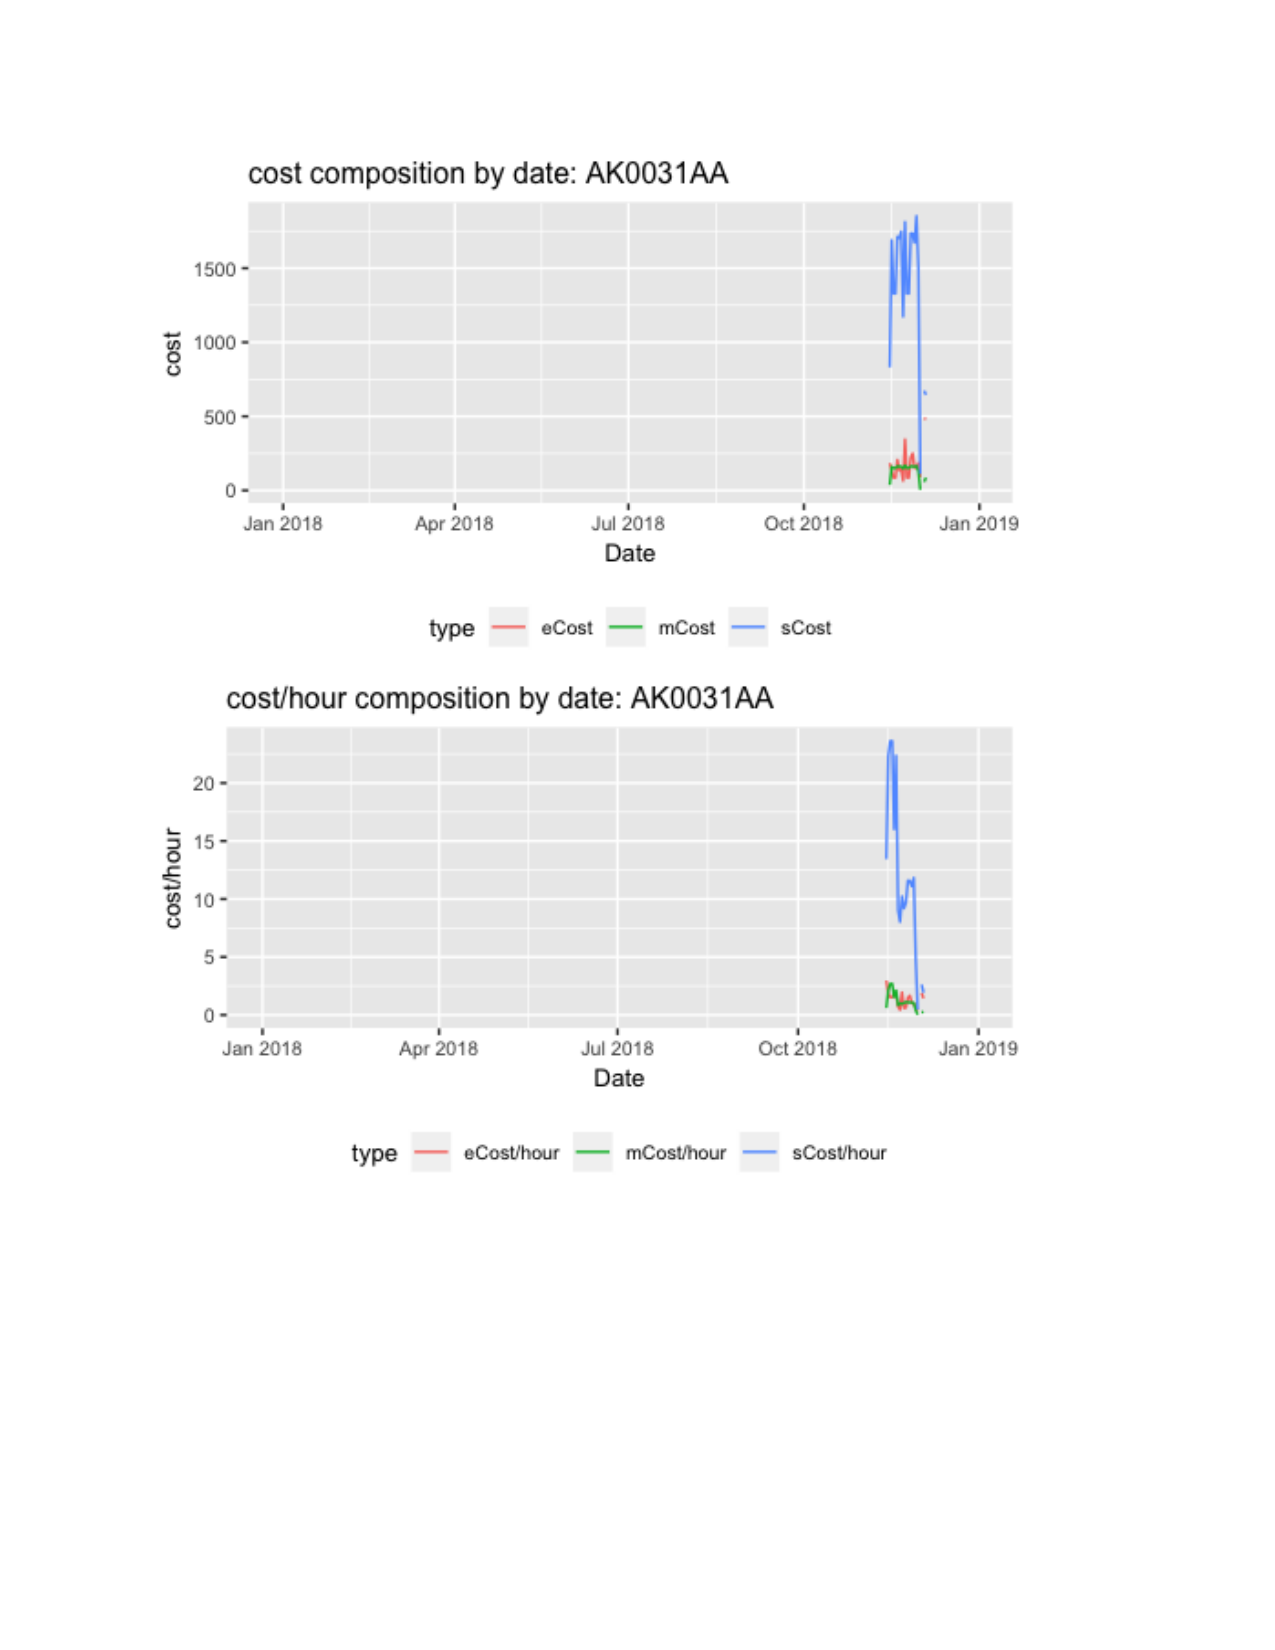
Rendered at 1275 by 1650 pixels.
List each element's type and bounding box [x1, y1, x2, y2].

picture [150, 150, 1025, 1200]
